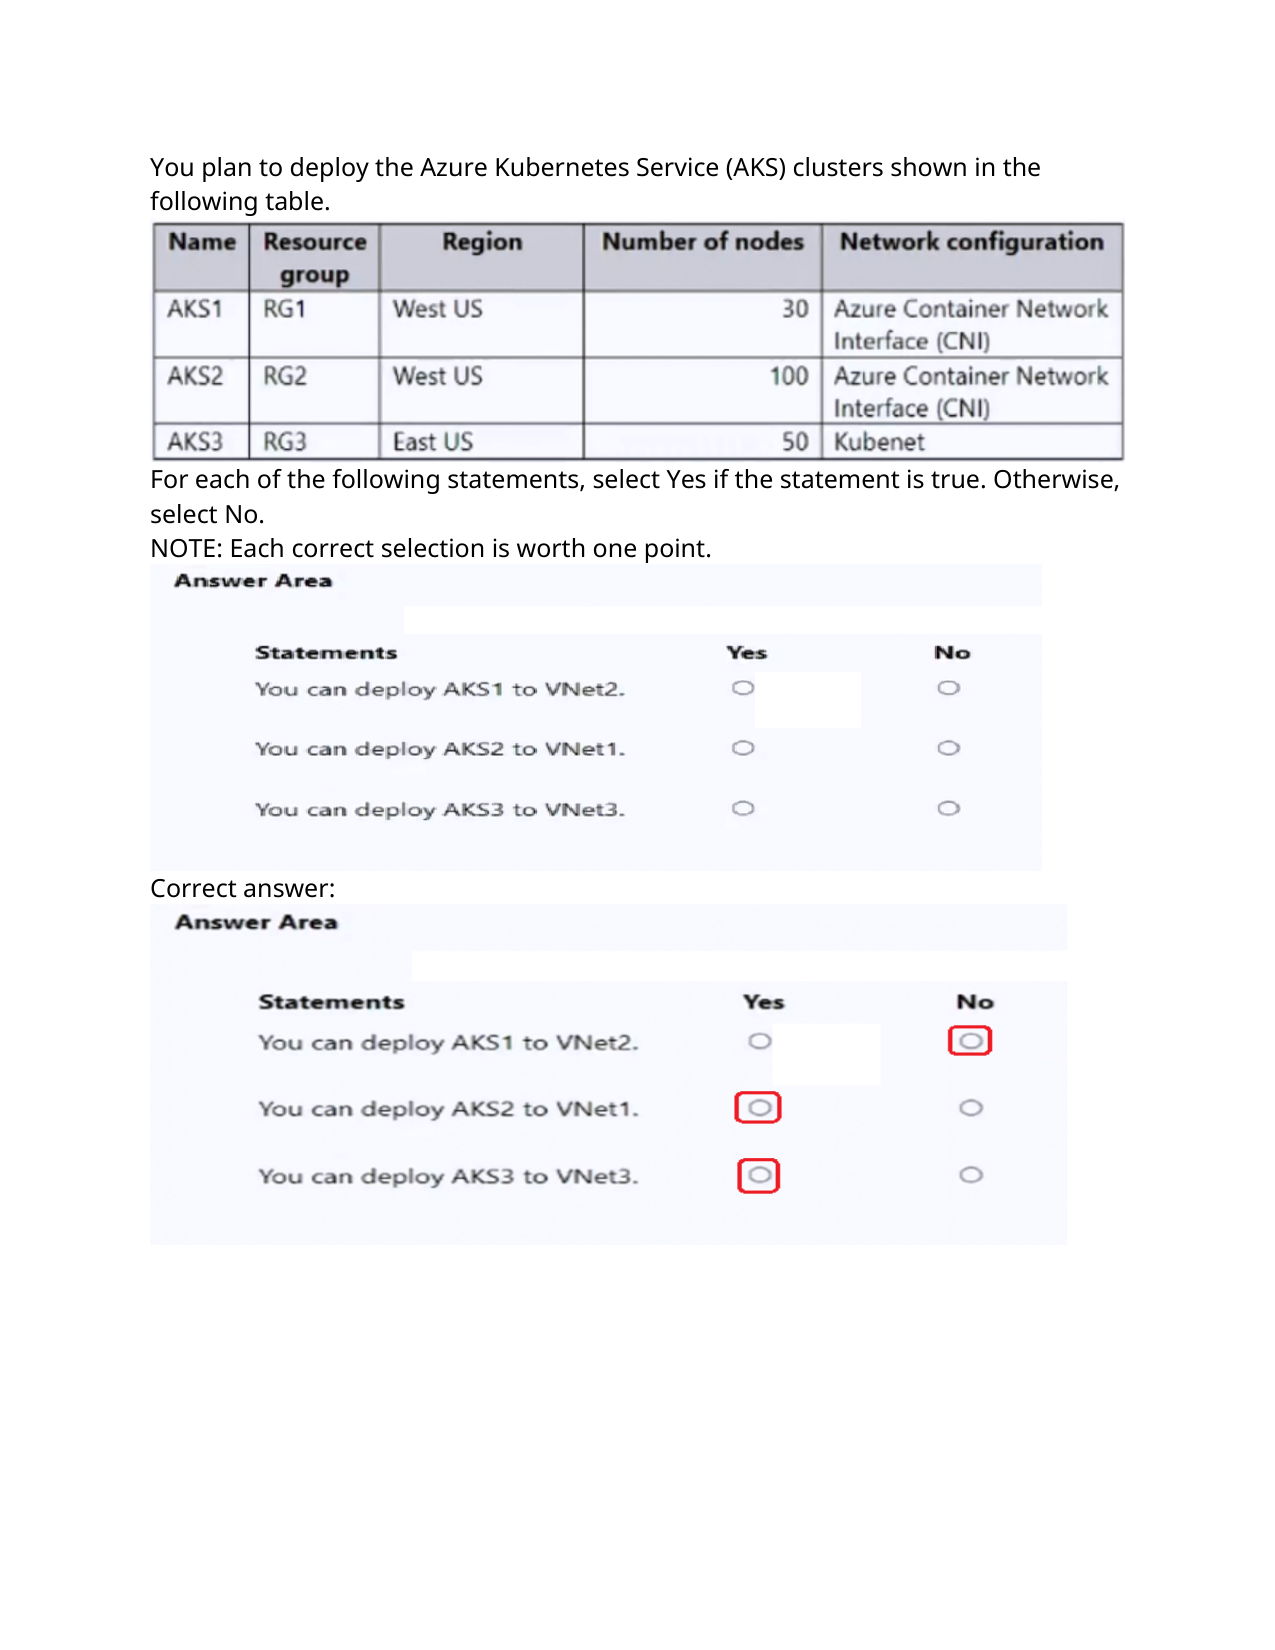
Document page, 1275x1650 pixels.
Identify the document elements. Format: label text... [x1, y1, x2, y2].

text NOTE: Each correct selection is worth one point. [150, 530, 1125, 564]
text You plan to deploy the Azure Kubernetes Service (AKS) clusters shown in the following table. [150, 150, 1125, 218]
text Correct answer: [150, 871, 1125, 905]
text For each of the following statements, select Yes if the statement is true. Otherwise, select No. [150, 463, 1125, 530]
